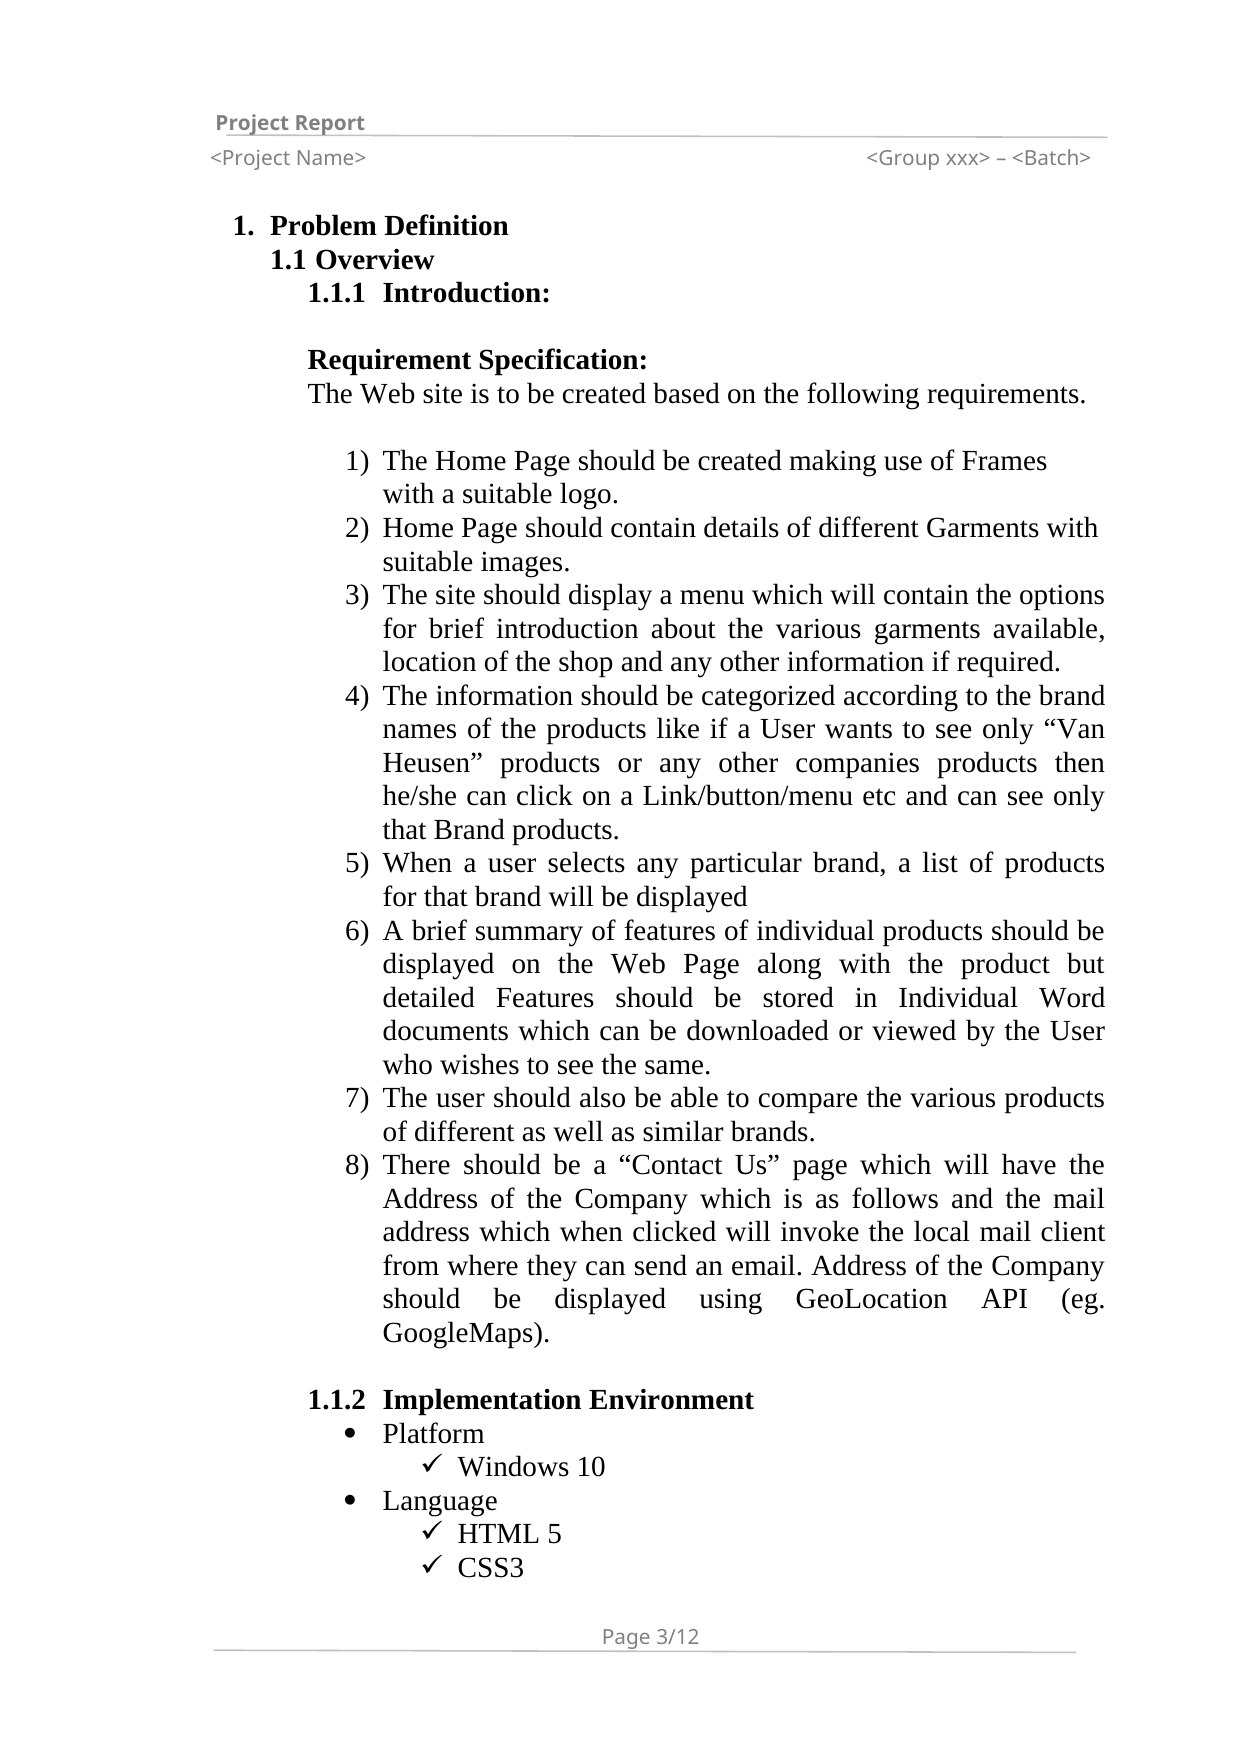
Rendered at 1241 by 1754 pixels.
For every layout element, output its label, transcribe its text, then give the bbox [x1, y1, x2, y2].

list The information should be categorized according to the brand names of the products like if a User wants to see only “Van Heusen” products or any other companies products then he/she can click on a Link/button/menu etc and can see only that Brand products. [345, 678, 1106, 846]
list Introduction: [307, 275, 1106, 309]
list Problem Definition [232, 208, 1106, 242]
list The user should also be able to compare the various products of different as well as similar brands. [345, 1080, 1106, 1147]
list Overview [270, 242, 1106, 275]
list Platform [345, 1416, 1106, 1449]
list CSS3 [420, 1550, 1106, 1584]
list HTML 5 [420, 1517, 1106, 1550]
list Home Page should contain details of different Garments with suitable images. [345, 510, 1106, 577]
list A brief summary of features of individual products should be displayed on the Web Page along with the product but detailed Features should be stored in Individual Word documents which can be downloaded or viewed by the User who wishes to see the same. [345, 913, 1106, 1080]
text Requirement Specification: [307, 342, 1106, 376]
list Language [345, 1483, 1106, 1517]
text The Web site is to be created based on the following requirements. [307, 376, 1106, 409]
list Implementation Environment [307, 1382, 1106, 1416]
list When a user selects any particular brand, a list of products for that brand will be displayed [345, 846, 1106, 913]
list Windows 10 [420, 1449, 1106, 1483]
list The Home Page should be created making use of Frames with a suitable logo. [345, 443, 1106, 510]
list There should be a “Contact Us” page which will have the Address of the Company which is as follows and the mail address which when clicked will invoke the local mail client from where they can send an email. Address of the Company should be displayed using GeoLocation API (eg. GoogleMaps). [345, 1147, 1106, 1349]
list The site should display a menu which will contain the options for brief introduction about the various garments available, location of the shop and any other information if required. [345, 577, 1106, 678]
